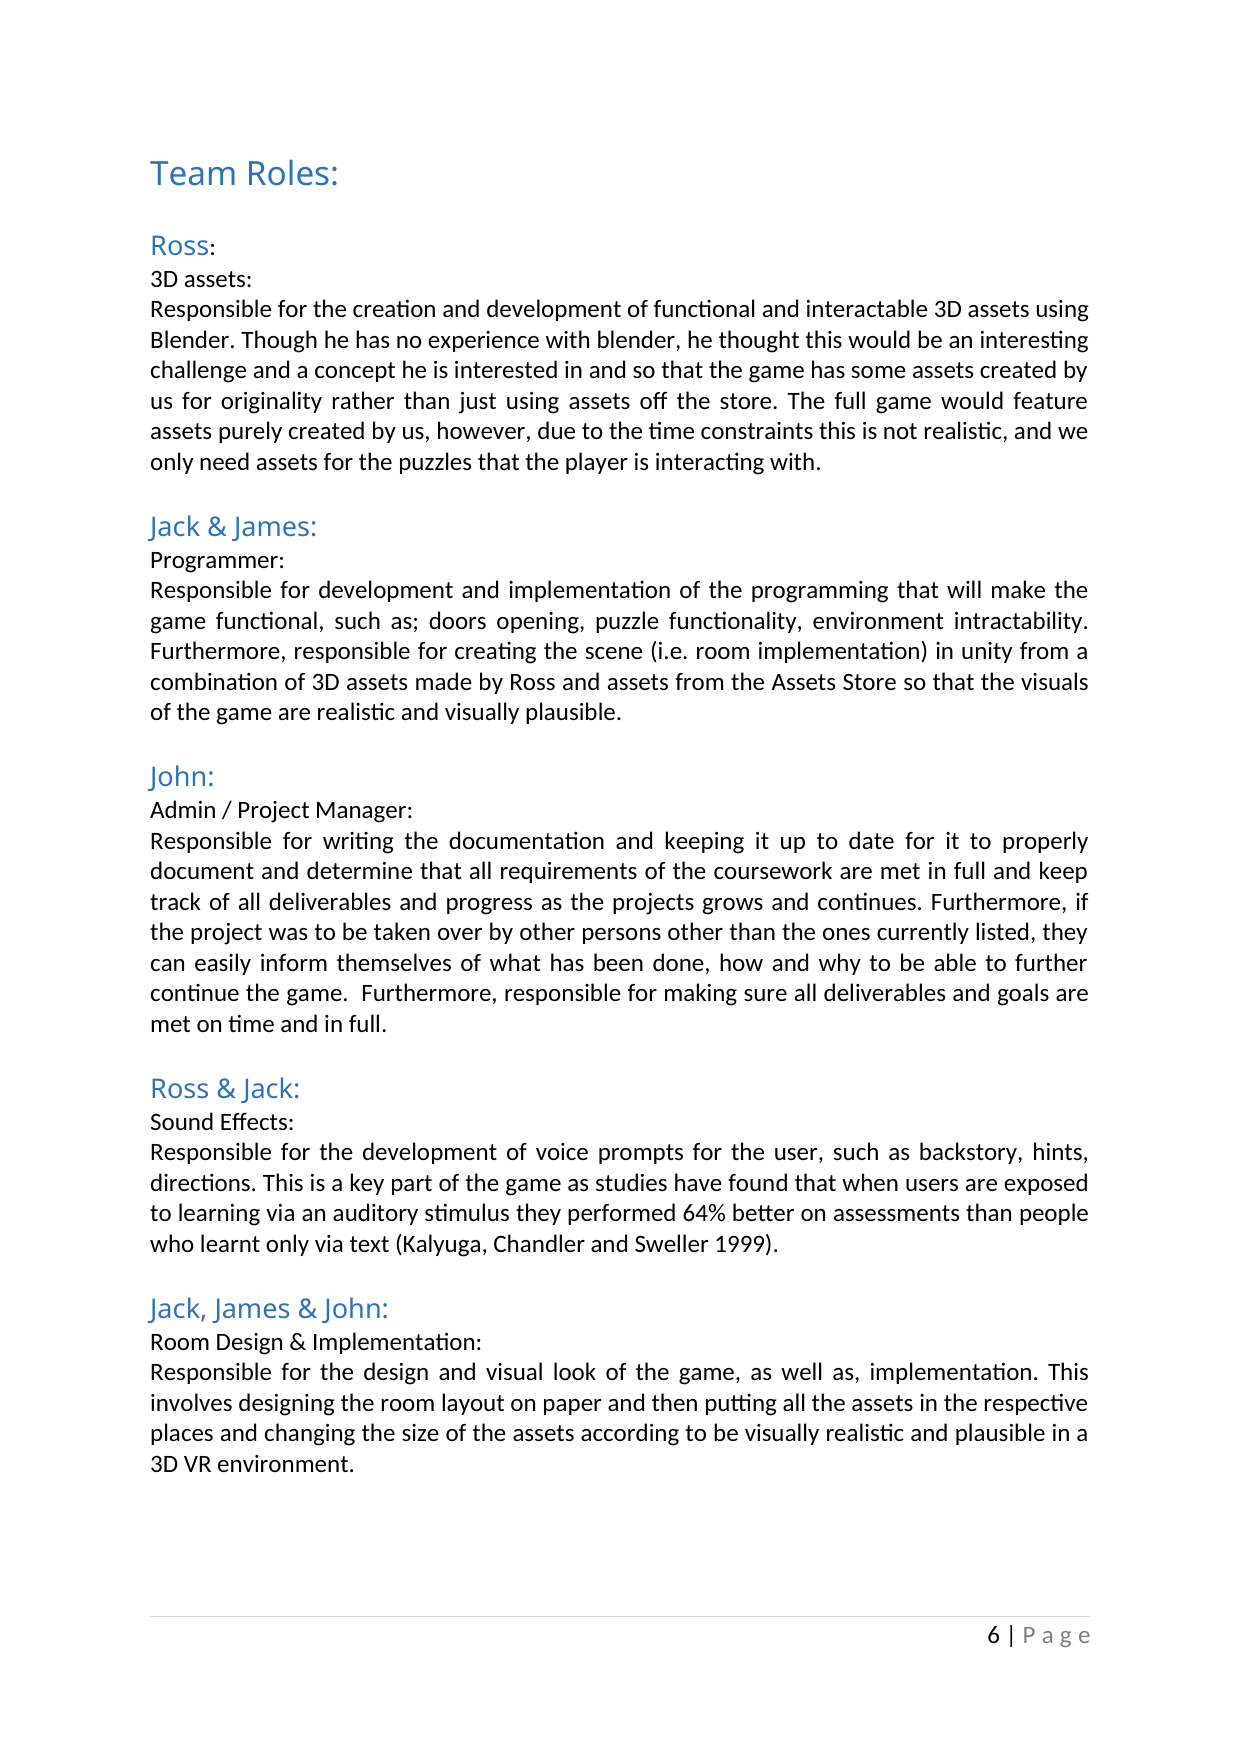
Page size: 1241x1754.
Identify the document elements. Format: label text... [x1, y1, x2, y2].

text Responsible for the creation and development of functional and interactable 3D assets using Blender. Though he has no experience with blender, he thought this would be an interesting challenge and a concept he is interested in and so that the game has some assets created by us for originality rather than just using assets off the store. The full game would feature assets purely created by us, however, due to the time constraints this is not realistic, and we only need assets for the puzzles that the player is interacting with. [150, 293, 1090, 476]
text Responsible for the development of voice prompts for the user, such as backstory, hints, directions. This is a key part of the game as studies have found that when users are exposed to learning via an auditory stimulus they performed 64% better on assessments than people who learnt only via text (Kalyuga, Chandler and Sweller 1999). [150, 1136, 1090, 1258]
subtitle Jack, James & John: [150, 1289, 1090, 1326]
subtitle Jack & James: [150, 507, 1090, 544]
text Programmer: [150, 544, 1090, 574]
text Ross: [150, 226, 1090, 263]
text Responsible for the design and visual look of the game, as well as, implementation. This involves designing the room layout on paper and then putting all the assets in the respective places and changing the size of the assets according to be visually realistic and plausible in a 3D VR environment. [150, 1356, 1090, 1478]
subtitle John: [150, 757, 1090, 794]
text Sound Effects: [150, 1106, 1090, 1136]
subtitle Ross & Jack: [150, 1069, 1090, 1106]
text Admin / Project Manager: [150, 794, 1090, 825]
text Responsible for development and implementation of the programming that will make the game functional, such as; doors opening, puzzle functionality, environment intractability. Furthermore, responsible for creating the scene (i.e. room implementation) in unity from a combination of 3D assets made by Ross and assets from the Assets Store so that the visuals of the game are realistic and visually plausible. [150, 574, 1090, 727]
text Room Design & Implementation: [150, 1326, 1090, 1356]
subtitle Team Roles: [150, 150, 1090, 195]
text 3D assets: [150, 263, 1090, 293]
text Responsible for writing the documentation and keeping it up to date for it to properly document and determine that all requirements of the coursework are met in full and keep track of all deliverables and progress as the projects grows and continues. Furthermore, if the project was to be taken over by other persons other than the ones currently listed, they can easily inform themselves of what has been done, how and why to be able to further continue the game. Furthermore, responsible for making sure all deliverables and goals are met on time and in full. [150, 825, 1090, 1038]
